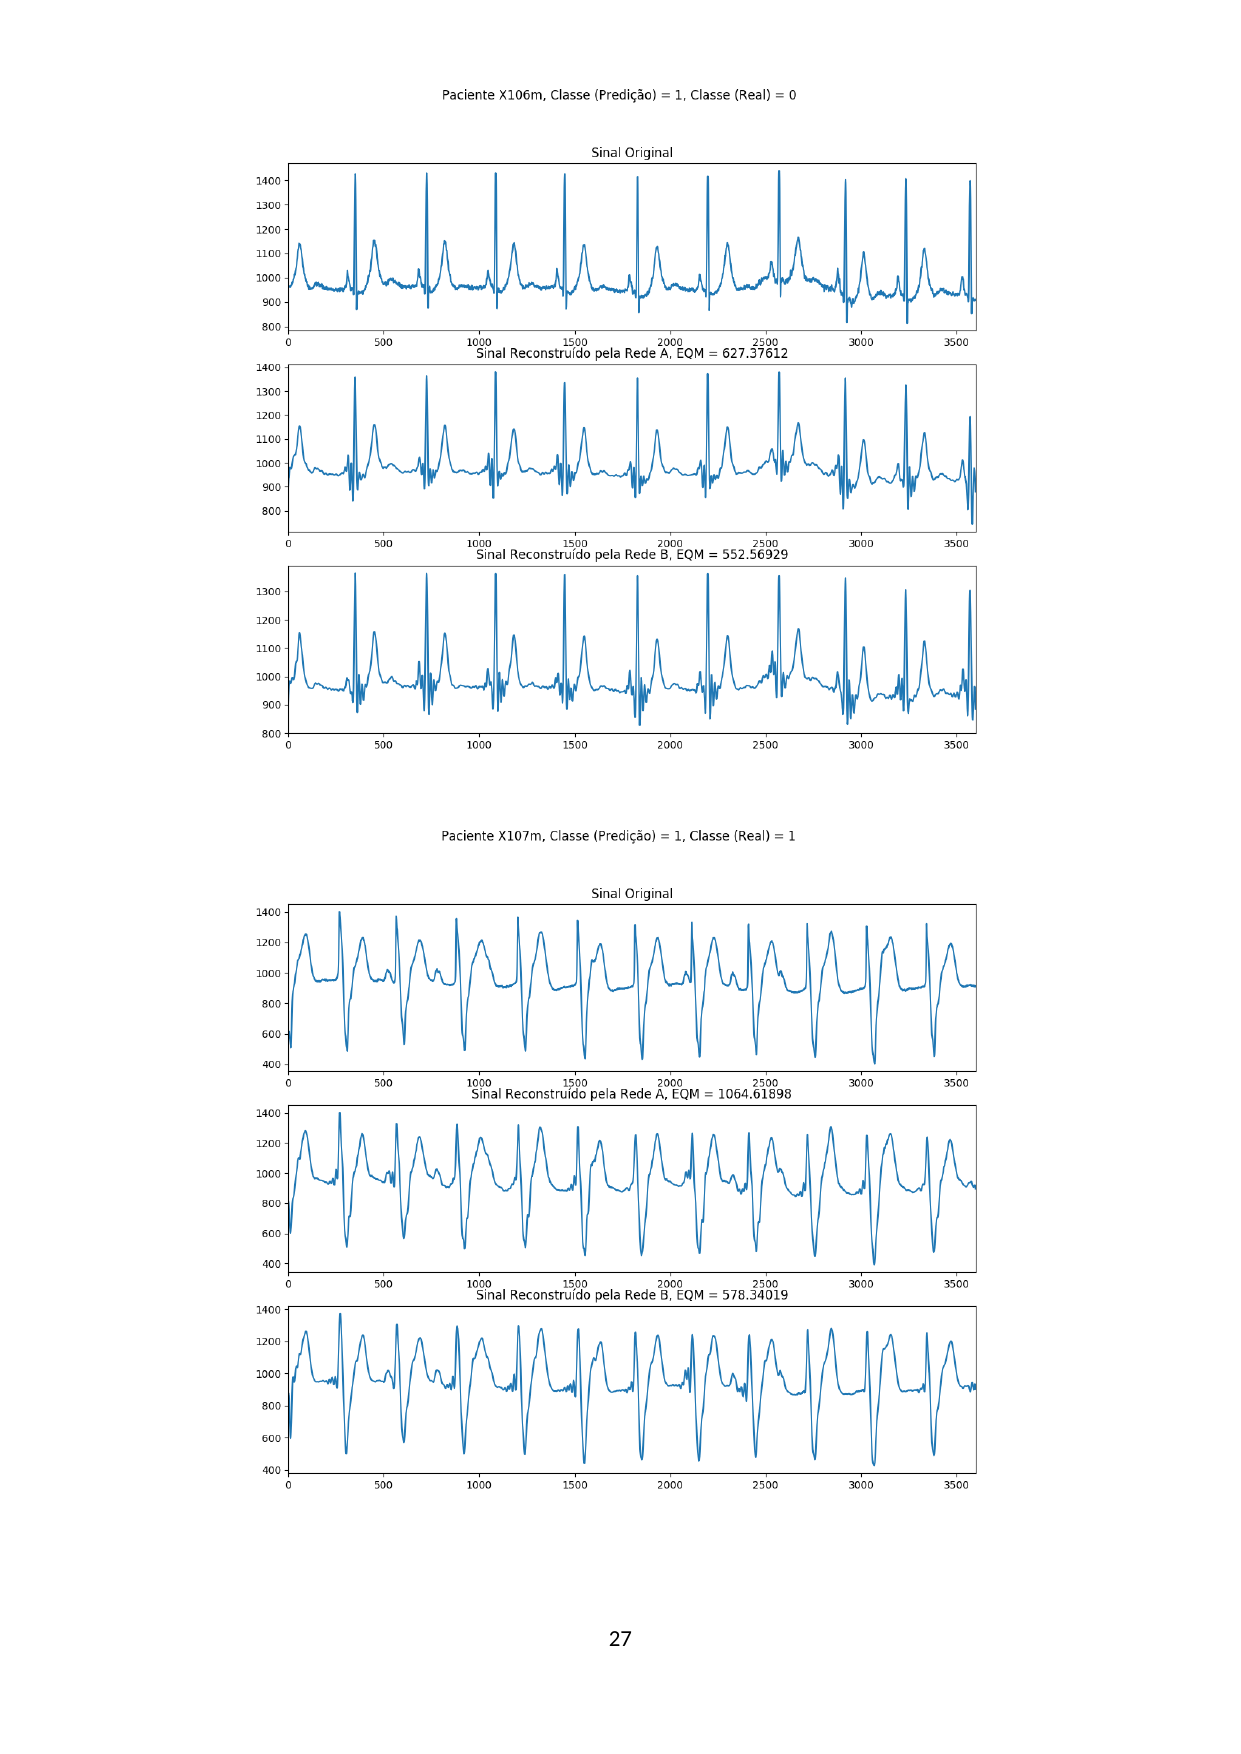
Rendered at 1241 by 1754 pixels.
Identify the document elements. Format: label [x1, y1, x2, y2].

picture [177, 815, 1063, 1554]
picture [177, 75, 1063, 814]
